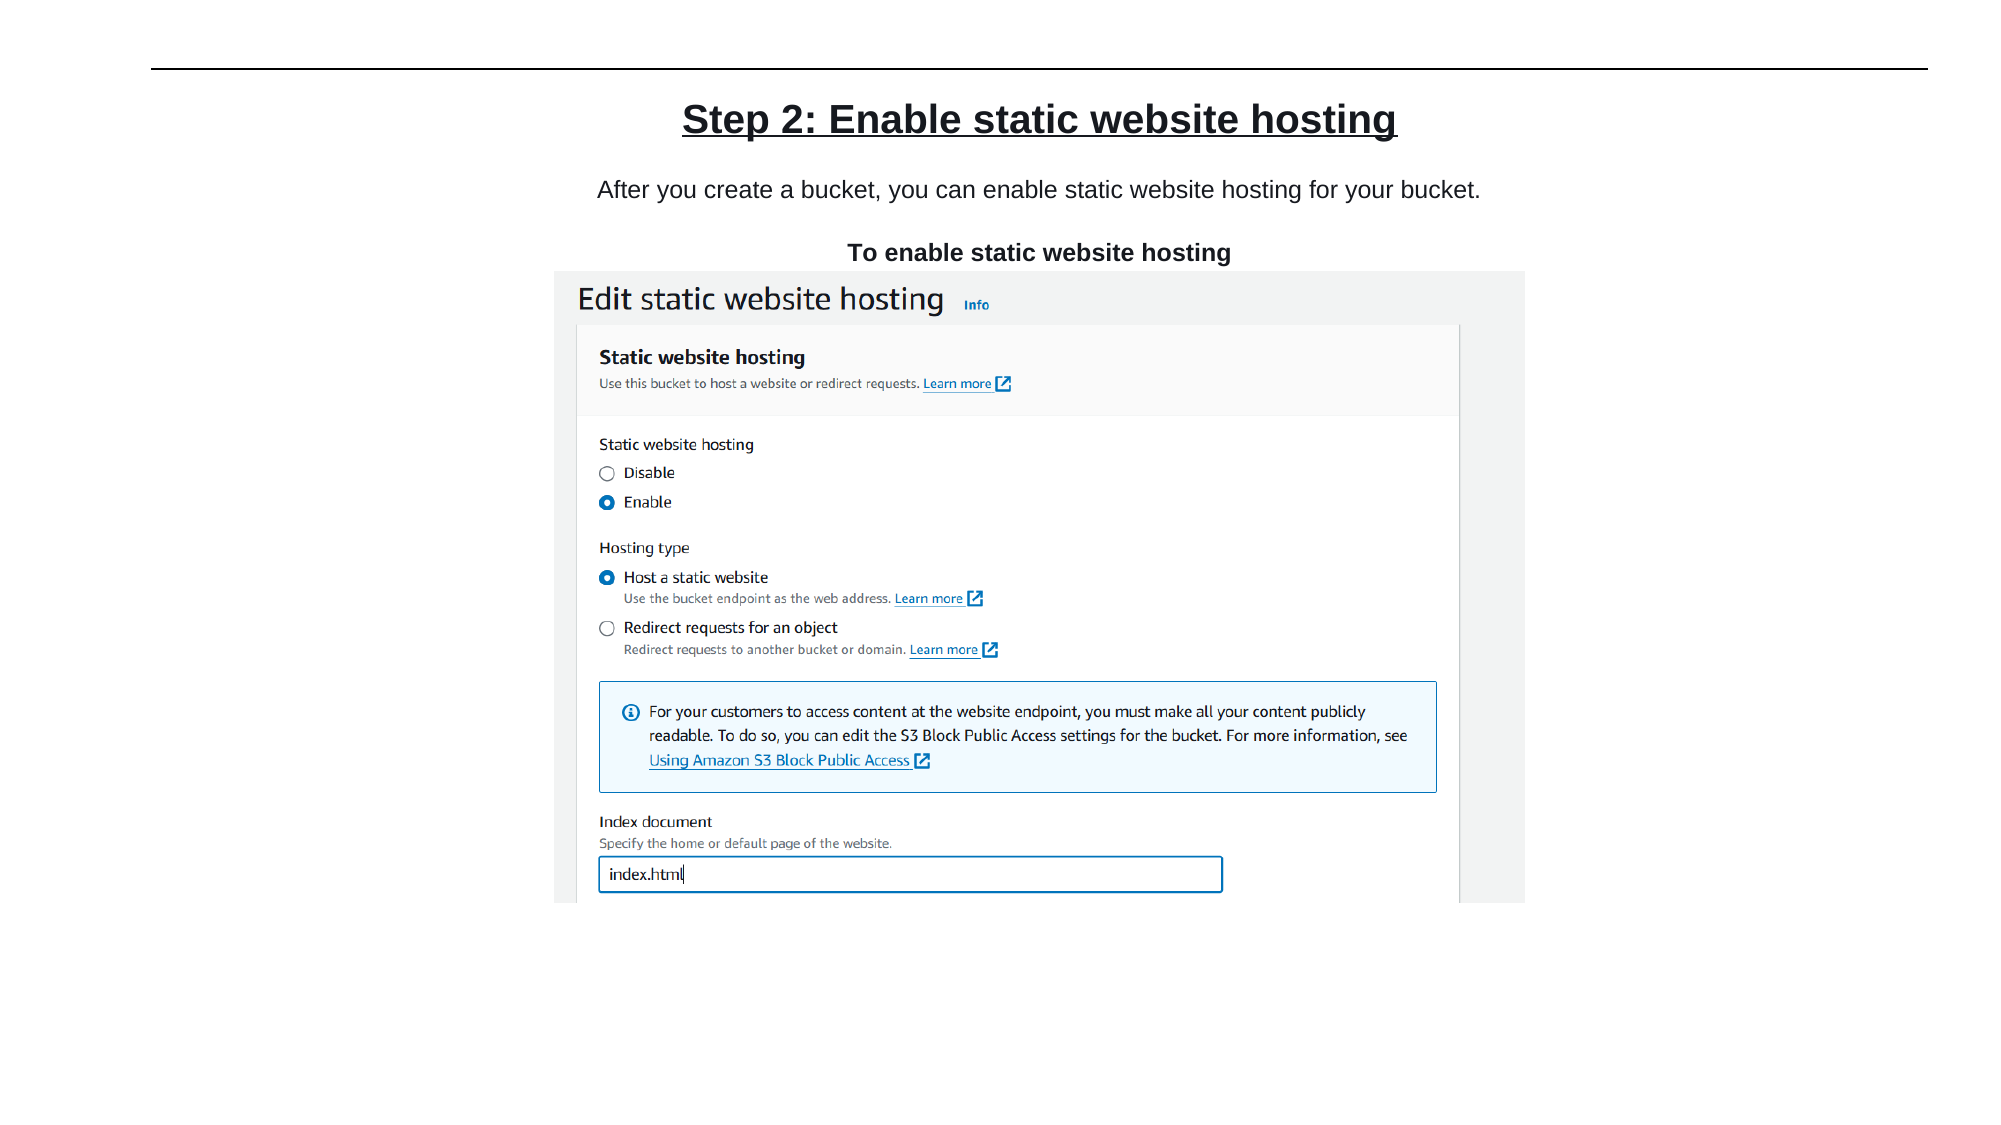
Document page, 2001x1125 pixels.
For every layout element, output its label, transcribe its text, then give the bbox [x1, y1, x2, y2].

picture [554, 271, 1525, 903]
text After you create a bucket, you can enable static website hosting for your bucket. [151, 167, 1928, 204]
text Step 2: Enable static website hosting [151, 70, 1928, 142]
text To enable static website hosting [151, 229, 1928, 267]
